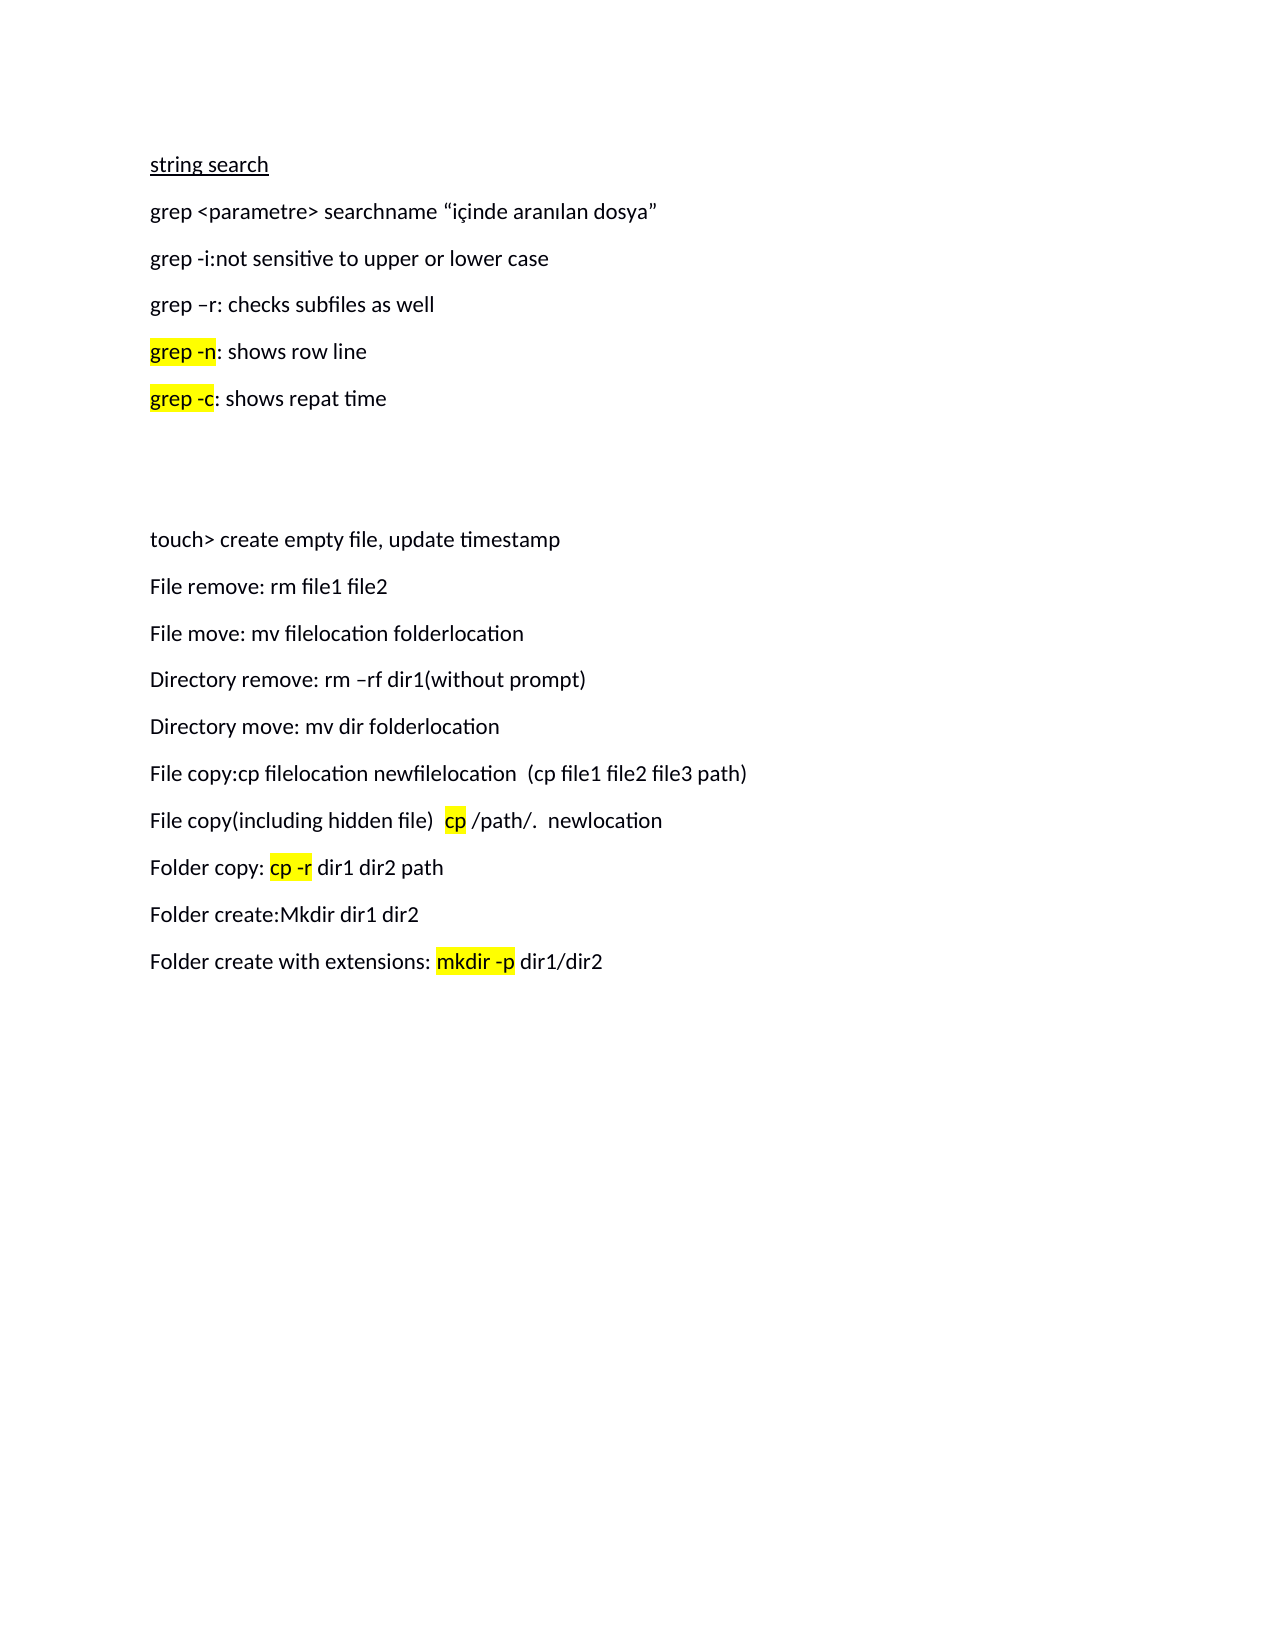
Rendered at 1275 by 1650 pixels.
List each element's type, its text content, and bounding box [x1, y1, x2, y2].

text touch> create empty file, update timestamp [150, 525, 1125, 553]
text File move: mv filelocation folderlocation [150, 619, 1125, 647]
text Folder create:Mkdir dir1 dir2 [150, 900, 1125, 928]
text Folder copy: cp -r dir1 dir2 path [150, 853, 270, 881]
text Folder copy: cp -r dir1 dir2 path [312, 853, 1125, 881]
text File copy:cp filelocation newfilelocation (cp file1 file2 file3 path) [150, 759, 1125, 787]
text File remove: rm file1 file2 [150, 572, 1125, 600]
text File copy(including hidden file) cp /path/. newlocation [150, 806, 445, 834]
text grep –r: checks subfiles as well [150, 291, 1125, 319]
text Directory remove: rm –rf dir1(without prompt) [150, 666, 1125, 694]
text grep <parametre> searchname “içinde aranılan dosya” [150, 197, 1125, 225]
text string search [150, 150, 1125, 178]
text File copy(including hidden file) cp /path/. newlocation [466, 806, 1125, 834]
text grep -n: shows row line [150, 337, 1125, 366]
text grep -c: shows repat time [214, 384, 1125, 412]
text Folder create with extensions: mkdir -p dir1/dir2 [515, 947, 1125, 975]
text Folder create with extensions: mkdir -p dir1/dir2 [150, 947, 436, 975]
text grep -i:not sensitive to upper or lower case [150, 244, 1125, 272]
text Directory move: mv dir folderlocation [150, 712, 1125, 741]
